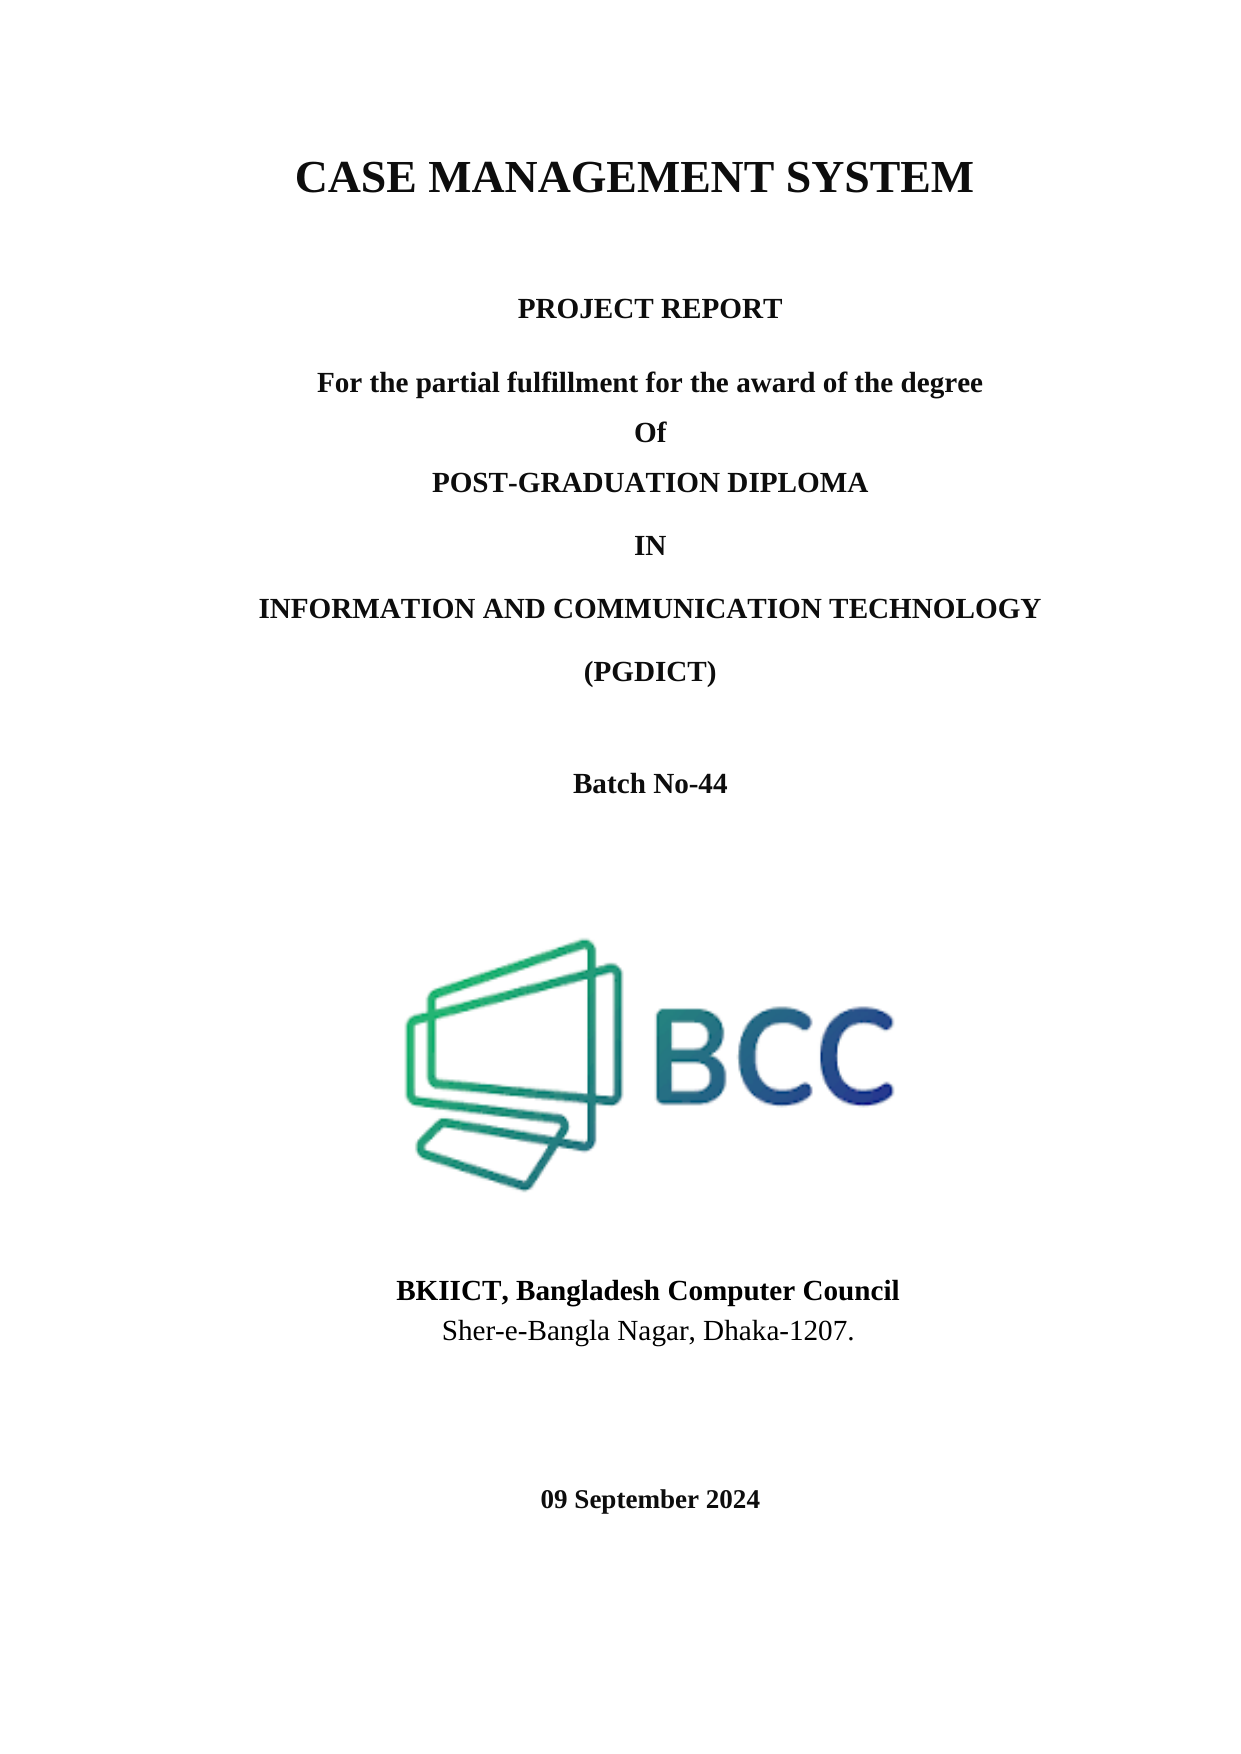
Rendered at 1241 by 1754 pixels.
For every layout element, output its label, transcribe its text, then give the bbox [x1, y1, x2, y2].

text Of [180, 415, 1120, 449]
text CASE MANAGEMENT SYSTEM [180, 150, 1120, 203]
text POST-GRADUATION DIPLOMA [180, 466, 1120, 499]
text 09 September 2024 [180, 1483, 1120, 1514]
picture [375, 916, 926, 1213]
text PROJECT REPORT [180, 291, 1120, 324]
text Batch No-44 [180, 766, 1120, 800]
text INFORMATION AND COMMUNICATION TECHNOLOGY [180, 591, 1120, 625]
text IN [180, 528, 1120, 562]
text (PGDICT) [180, 654, 1120, 688]
text For the partial fulfillment for the award of the degree [180, 365, 1120, 398]
